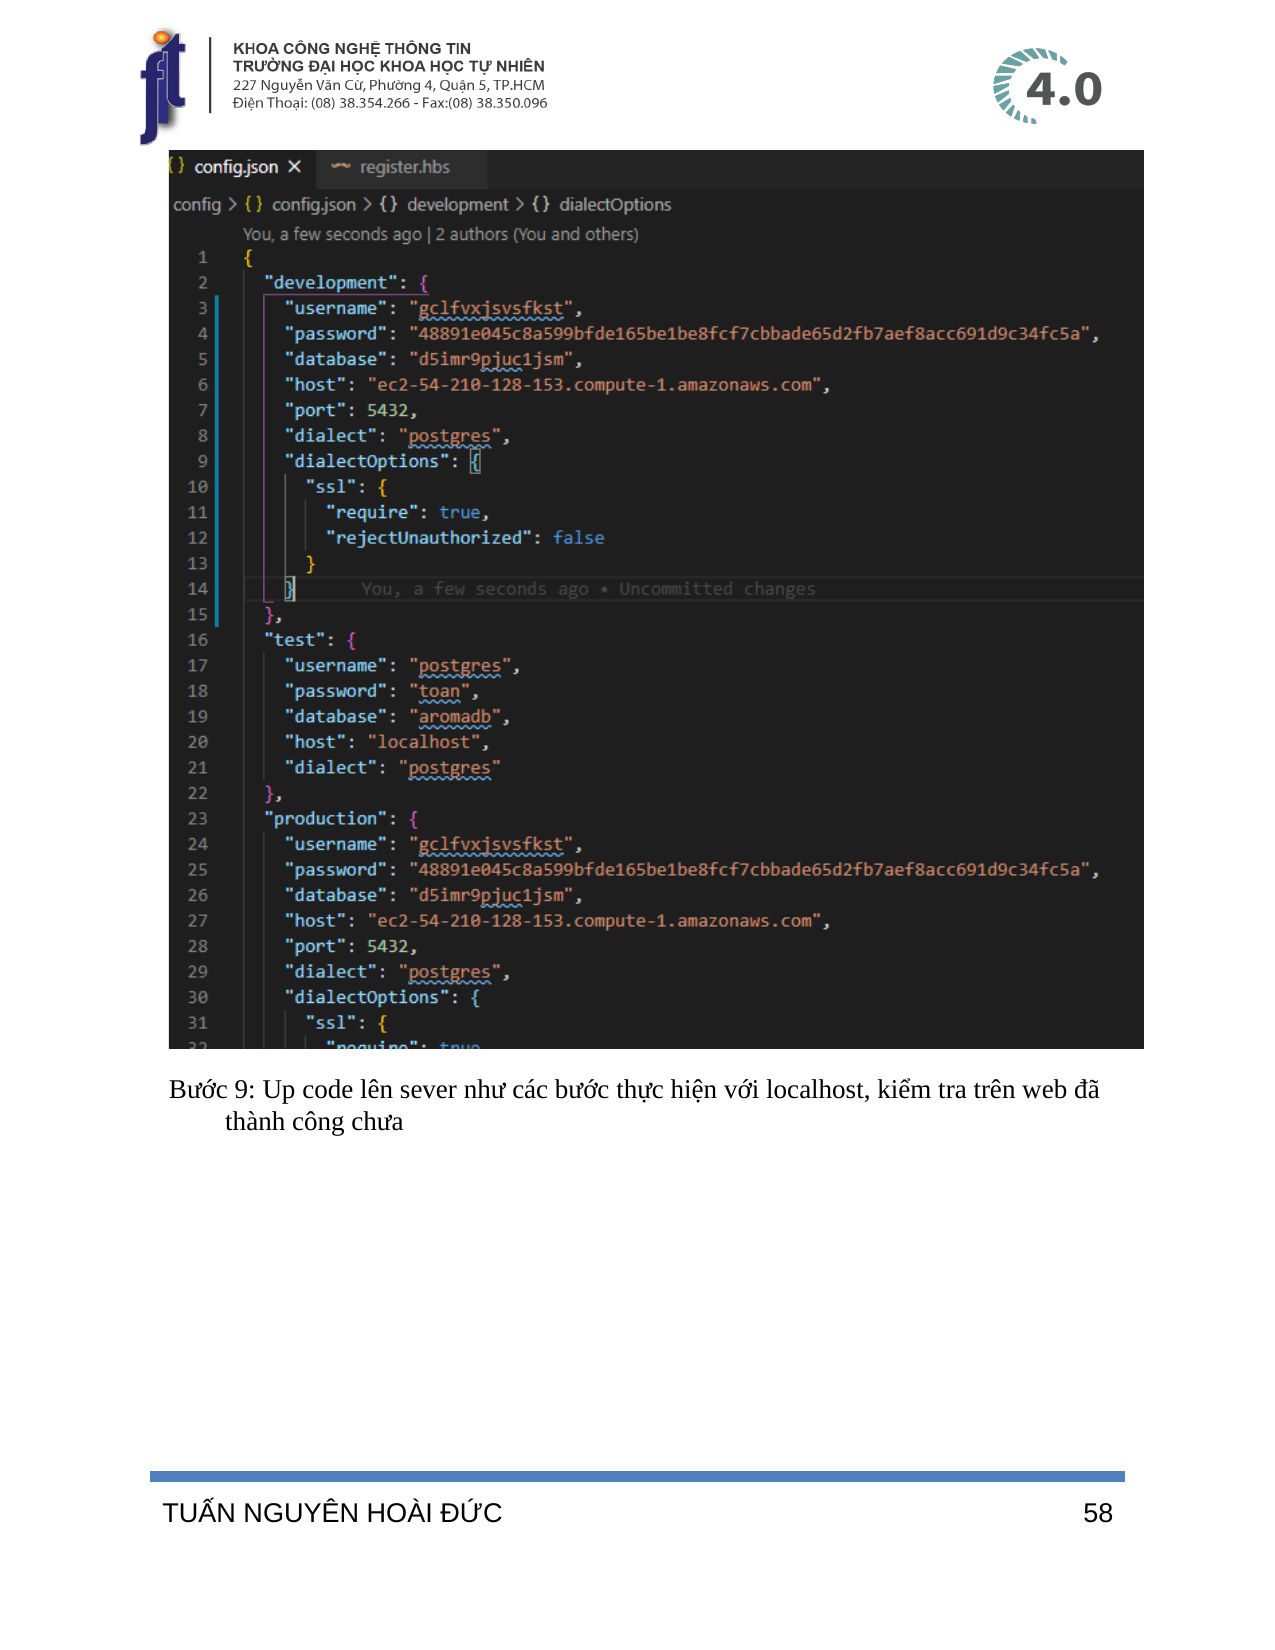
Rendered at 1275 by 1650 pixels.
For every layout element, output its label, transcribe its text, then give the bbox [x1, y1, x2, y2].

text Bước 9: Up code lên sever như các bước thực hiện với localhost, kiểm tra trên web đã thành công chưa [169, 1073, 1125, 1136]
picture [985, 41, 1108, 127]
picture [117, 21, 1144, 1049]
